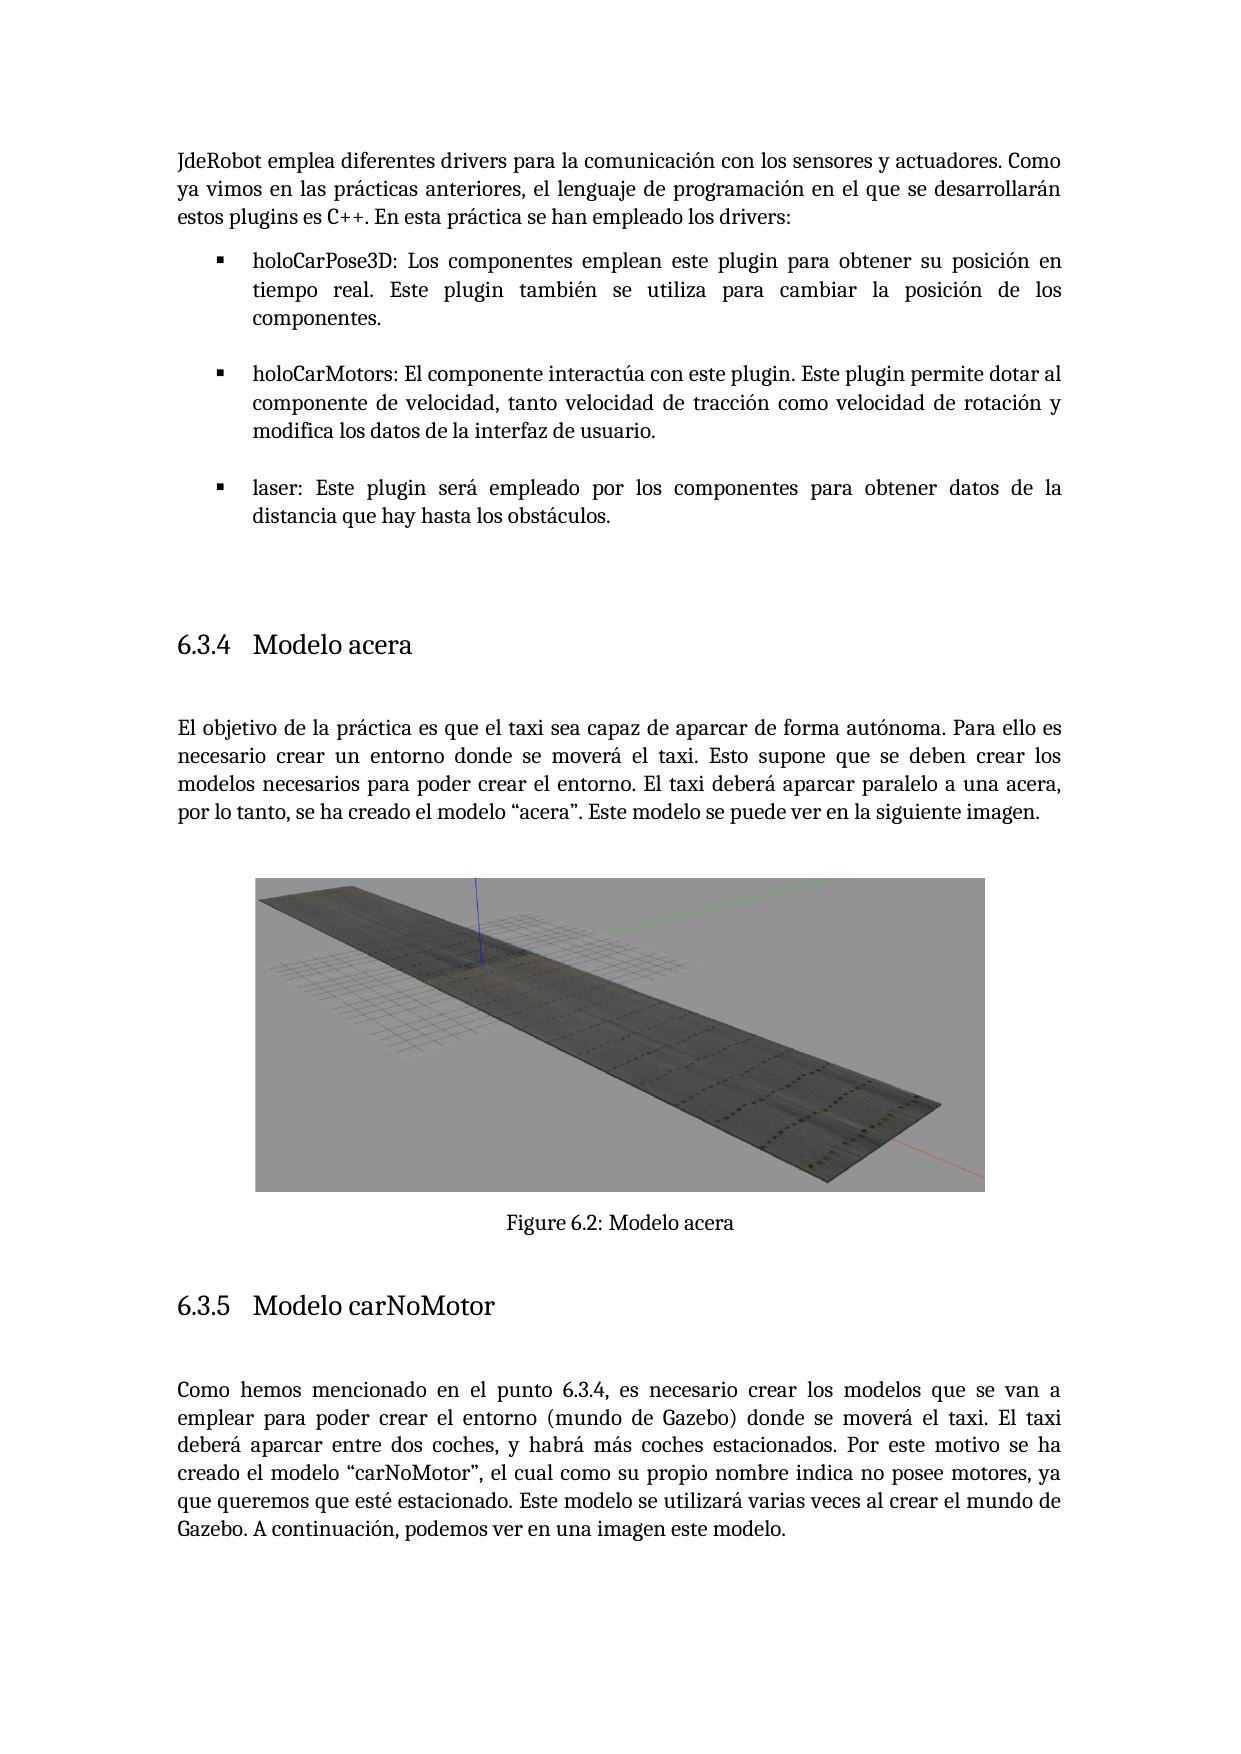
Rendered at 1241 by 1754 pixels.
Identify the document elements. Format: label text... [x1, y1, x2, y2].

text Figure 6.2: Modelo acera [177, 1209, 1063, 1236]
picture [255, 878, 985, 1192]
text JdeRobot emplea diferentes drivers para la comunicación con los sensores y actuadores. Como ya vimos en las prácticas anteriores, el lenguaje de programación en el que se desarrollarán estos plugins es C++. En esta práctica se han empleado los drivers: [177, 148, 1063, 230]
list Modelo acera [177, 628, 1063, 661]
list holoCarPose3D: Los componentes emplean este plugin para obtener su posición en tiempo real. Este plugin también se utiliza para cambiar la posición de los componentes. [215, 248, 1063, 331]
list holoCarMotors: El componente interactúa con este plugin. Este plugin permite dotar al componente de velocidad, tanto velocidad de tracción como velocidad de rotación y modifica los datos de la interfaz de usuario. [215, 361, 1063, 444]
text El objetivo de la práctica es que el taxi sea capaz de aparcar de forma autónoma. Para ello es necesario crear un entorno donde se moverá el taxi. Esto supone que se deben crear los modelos necesarios para poder crear el entorno. El taxi deberá aparcar paralelo a una acera, por lo tanto, se ha creado el modelo “acera”. Este modelo se puede ver en la siguiente imagen. [177, 715, 1063, 825]
list laser: Este plugin será empleado por los componentes para obtener datos de la distancia que hay hasta los obstáculos. [215, 474, 1063, 529]
list Modelo carNoMotor [177, 1289, 1063, 1323]
text Como hemos mencionado en el punto 6.3.4, es necesario crear los modelos que se van a emplear para poder crear el entorno (mundo de Gazebo) donde se moverá el taxi. El taxi deberá aparcar entre dos coches, y habrá más coches estacionados. Por este motivo se ha creado el modelo “carNoMotor”, el cual como su propio nombre indica no posee motores, ya que queremos que esté estacionado. Este modelo se utilizará varias veces al crear el mundo de Gazebo. A continuación, podemos ver en una imagen este modelo. [177, 1376, 1063, 1542]
